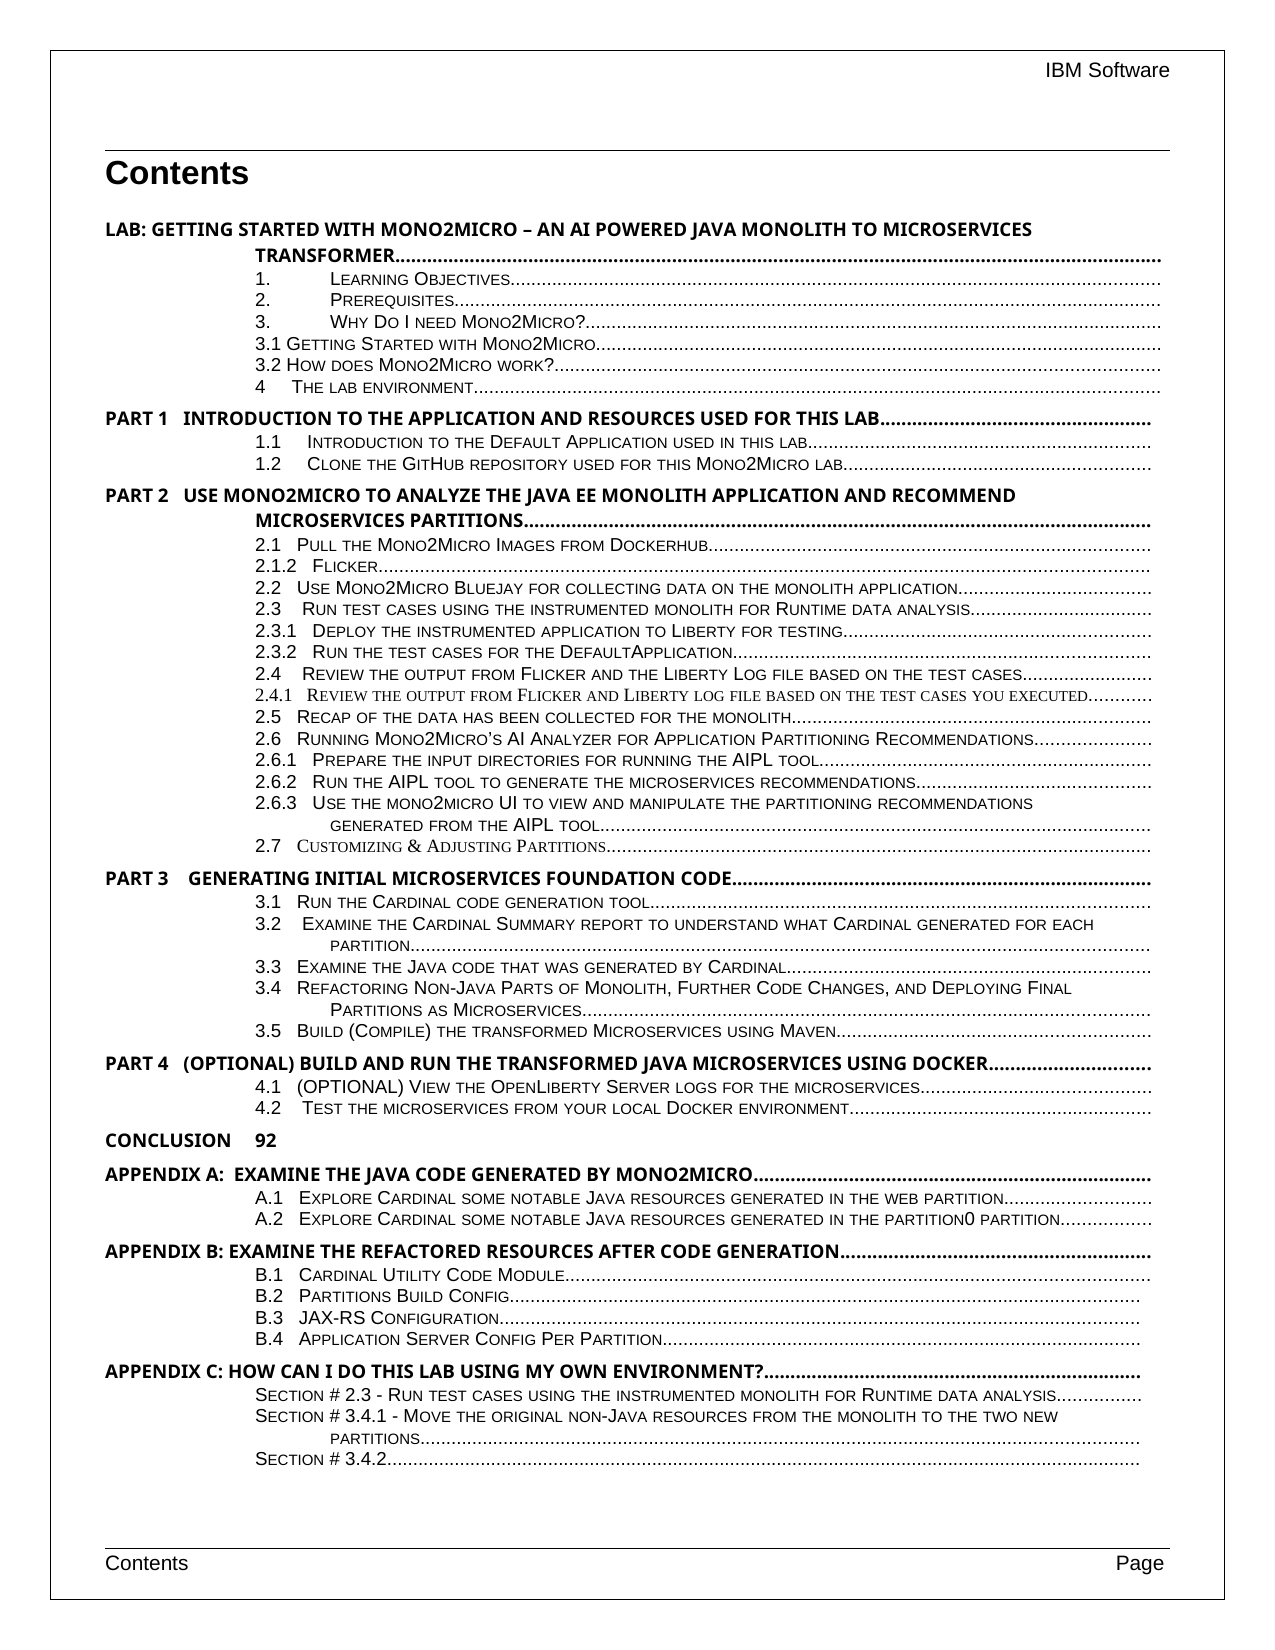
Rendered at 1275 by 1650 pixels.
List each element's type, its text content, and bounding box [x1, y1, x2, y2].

subtitle Contents [105, 151, 1170, 192]
text 2.6.2 Run the AIPL tool to generate the microservices recommendations 36 [255, 771, 1117, 792]
text 3.2 Examine the Cardinal Summary report to understand what Cardinal generated for each partition 60 [255, 912, 1117, 956]
text B.2 Partitions Build Config 100 [255, 1285, 1117, 1307]
text 2.3 Run test cases using the instrumented monolith for Runtime data analysis 22 [255, 598, 1117, 619]
text PART 3 Generating Initial Microservices Foundation Code 57 [105, 865, 1136, 891]
text 2.1 Pull the Mono2Micro Images from Dockerhub 16 [255, 533, 1117, 555]
text 2.1.2 Flicker 17 [255, 555, 1117, 576]
text 4 The lab environment 8 [255, 375, 1117, 397]
text APPENDIX A: Examine the Java Code generated by Mono2Micro 93 [105, 1161, 1136, 1186]
text Appendix B: Examine the Refactored resources after code generation 99 [105, 1238, 1136, 1263]
text 3.1 Getting Started with Mono2Micro 5 [255, 332, 1117, 354]
text 2.2 Use Mono2Micro Bluejay for collecting data on the monolith application 18 [255, 576, 1117, 598]
text PART 1 Introduction to the Application and resources used for this lab 10 [105, 405, 1136, 431]
text Lab: Getting Started with Mono2Micro – An AI Powered Java Monolith to Microservices Transformer 3 [105, 217, 1136, 268]
text 3.1 Run the Cardinal code generation tool 58 [255, 891, 1117, 912]
text B.4 Application Server Config Per Partition 102 [255, 1328, 1117, 1350]
text Section # 2.3 - Run test cases using the instrumented monolith for Runtime data analysis 104 [255, 1383, 1117, 1405]
text 3.4 Refactoring Non-Java Parts of Monolith, Further Code Changes, and Deploying Final Partitions as Microservices 64 [255, 977, 1117, 1020]
text 1.2 Clone the GitHub repository used for this Mono2Micro lab 13 [255, 452, 1117, 474]
text 3.3 Examine the Java code that was generated by Cardinal 63 [255, 956, 1117, 977]
text B.3 JAX-RS Configuration 101 [255, 1307, 1117, 1328]
text A.2 Explore Cardinal some notable Java resources generated in the partition0 partition 95 [255, 1208, 1117, 1229]
text 3.5 Build (Compile) the transformed Microservices using Maven 77 [255, 1020, 1117, 1042]
text 2.7 Customizing & Adjusting Partitions 45 [255, 835, 1117, 857]
text A.1 Explore Cardinal some notable Java resources generated in the web partition 93 [255, 1186, 1117, 1208]
text 2.6.1 Prepare the input directories for running the AIPL tool 35 [255, 749, 1117, 771]
text PART 2 Use Mono2Micro to analyze the Java EE monolith application and recommend microservices partitions 15 [105, 482, 1136, 533]
text Section # 3.4.1 - Move the original non-Java resources from the monolith to the two new partitions 104 [255, 1405, 1117, 1448]
text 1.1 Introduction to the Default Application used in this lab 10 [255, 431, 1117, 452]
text 2.5 Recap of the data has been collected for the monolith 33 [255, 706, 1117, 727]
text 3. Why Do I need Mono2Micro? 4 [255, 311, 1117, 332]
text 4.2 Test the microservices from your local Docker environment 87 [255, 1097, 1117, 1119]
text 2.4 Review the output from Flicker and the Liberty Log file based on the test cases 30 [255, 663, 1117, 684]
text 2.6.3 Use the mono2micro UI to view and manipulate the partitioning recommendations generated from the AIPL tool 38 [255, 792, 1117, 835]
text Appendix C: How can I do this lab using my own environment? 104 [105, 1358, 1136, 1383]
text Section # 3.4.2 104 [255, 1448, 1117, 1470]
text 1. Learning Objectives 3 [255, 268, 1117, 289]
text Conclusion 92 [105, 1127, 1136, 1153]
text 4.1 (OPTIONAL) View the OpenLiberty Server logs for the microservices 85 [255, 1076, 1117, 1097]
text 2.6 Running Mono2Micro’s AI Analyzer for Application Partitioning Recommendations 34 [255, 727, 1117, 749]
text 2.4.1 Review the output from Flicker and Liberty log file based on the test cases you executed 30 [255, 684, 1117, 706]
text B.1 Cardinal Utility Code Module 99 [255, 1263, 1117, 1285]
text 2.3.2 Run the test cases for the DefaultApplication 25 [255, 641, 1117, 663]
text 3.2 How does Mono2Micro work? 6 [255, 354, 1117, 375]
text PART 4 (OPTIONAL) Build and run the Transformed Java Microservices Using Docker 79 [105, 1050, 1136, 1076]
text 2. Prerequisites 3 [255, 289, 1117, 311]
text 2.3.1 Deploy the instrumented application to Liberty for testing 23 [255, 619, 1117, 641]
